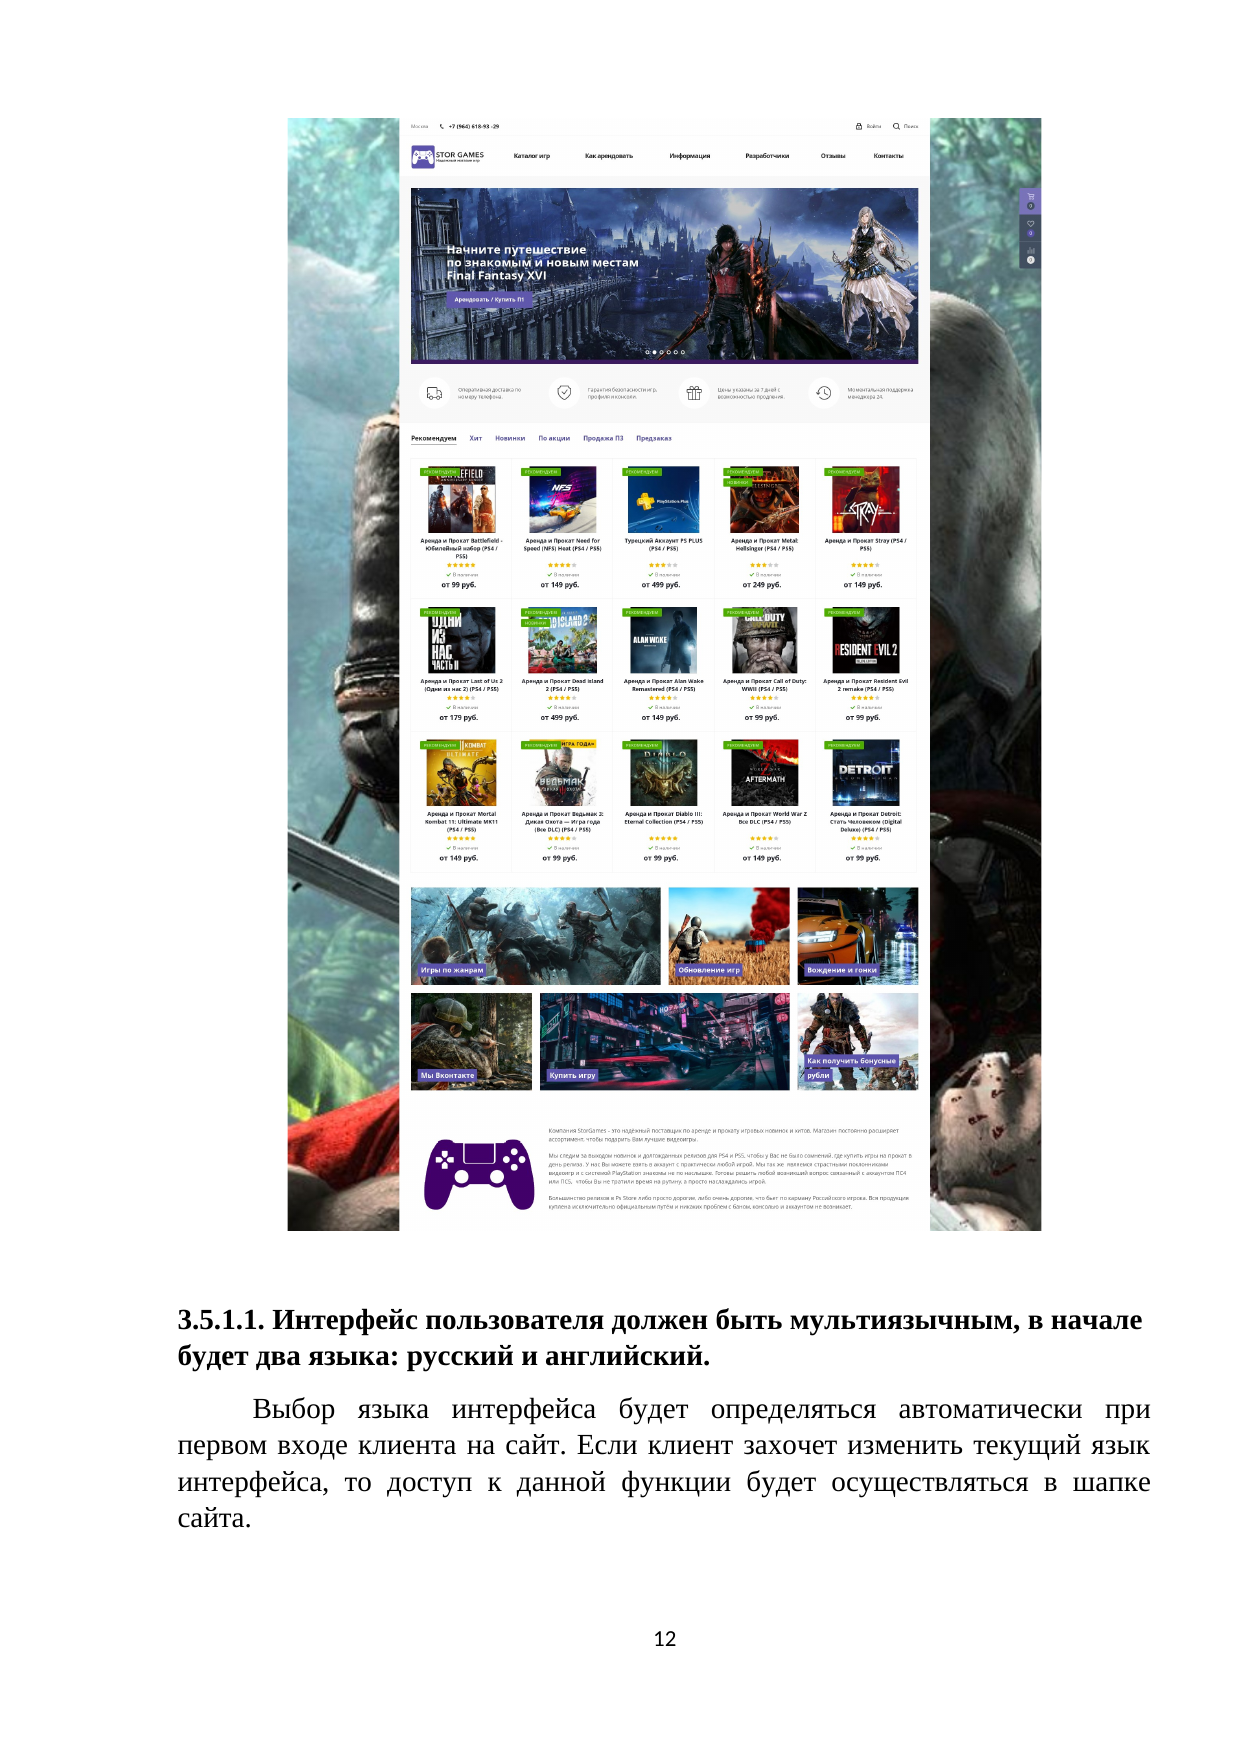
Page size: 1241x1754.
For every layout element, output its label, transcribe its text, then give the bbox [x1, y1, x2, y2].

text 3.5.1.1. Интерфейс пользователя должен быть мультиязычным, в начале будет два языка: русский и английский. [177, 1302, 1152, 1372]
picture [287, 118, 1042, 1231]
text Выбор языка интерфейса будет определяться автоматически при первом входе клиента на сайт. Если клиент захочет изменить текущий язык интерфейса, то доступ к данной функции будет осуществляться в шапке сайта. [177, 1391, 1152, 1533]
